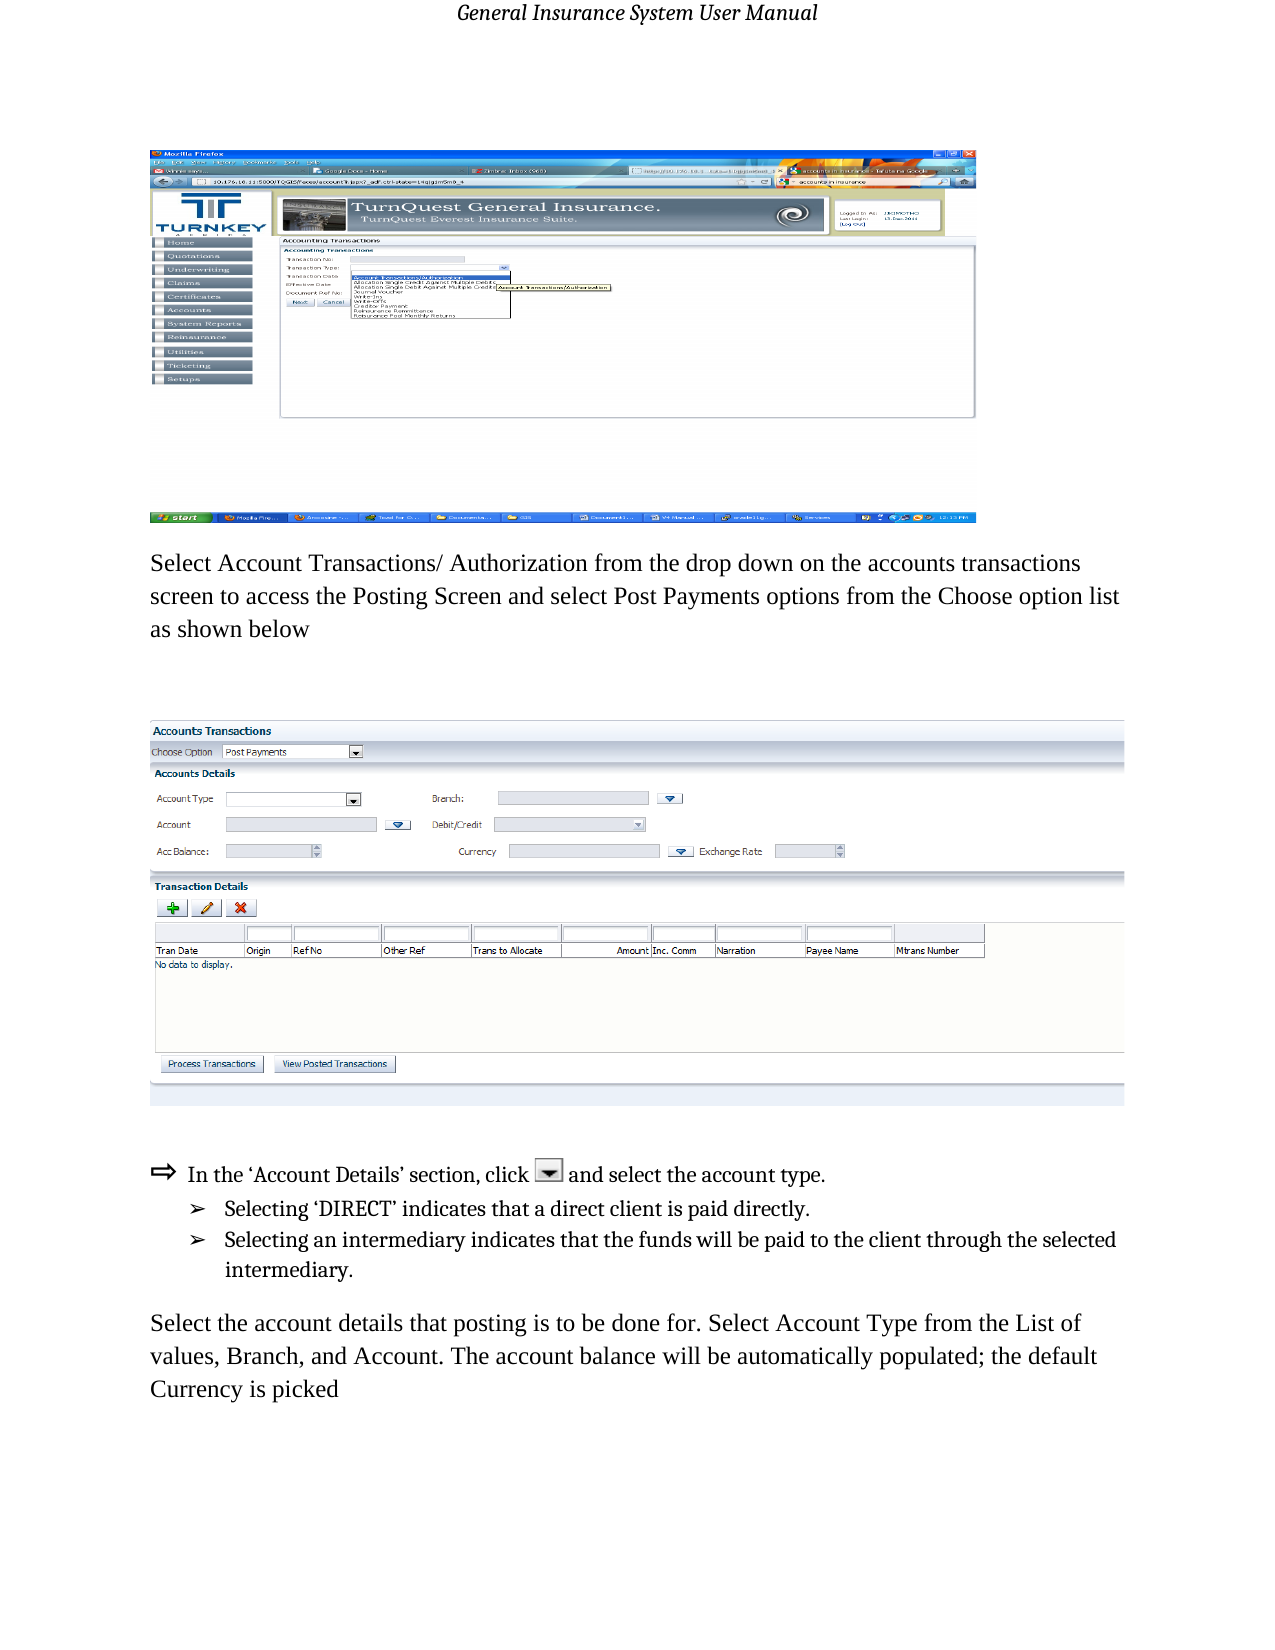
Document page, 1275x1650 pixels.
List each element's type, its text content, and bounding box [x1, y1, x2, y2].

list In the ‘Account Details’ section, click and select the account type. [150, 1151, 1125, 1189]
text Select Account Transactions/ Authorization from the drop down on the accounts transactions screen to access the Posting Screen and select Post Payments options from the Choose option list as shown below [150, 548, 1125, 642]
picture [150, 720, 1125, 1126]
list Selecting ‘DIRECT’ indicates that a direct client is paid directly. [187, 1195, 1125, 1222]
picture [534, 1158, 564, 1182]
list Selecting an intermediary indicates that the funds will be paid to the client through the selected intermediary. [187, 1226, 1125, 1283]
text Select the account details that posting is to be done for. Select Account Type from the List of values, Branch, and Account. The account balance will be automatically populated; the default Currency is picked [150, 1308, 1125, 1403]
picture [150, 150, 977, 523]
